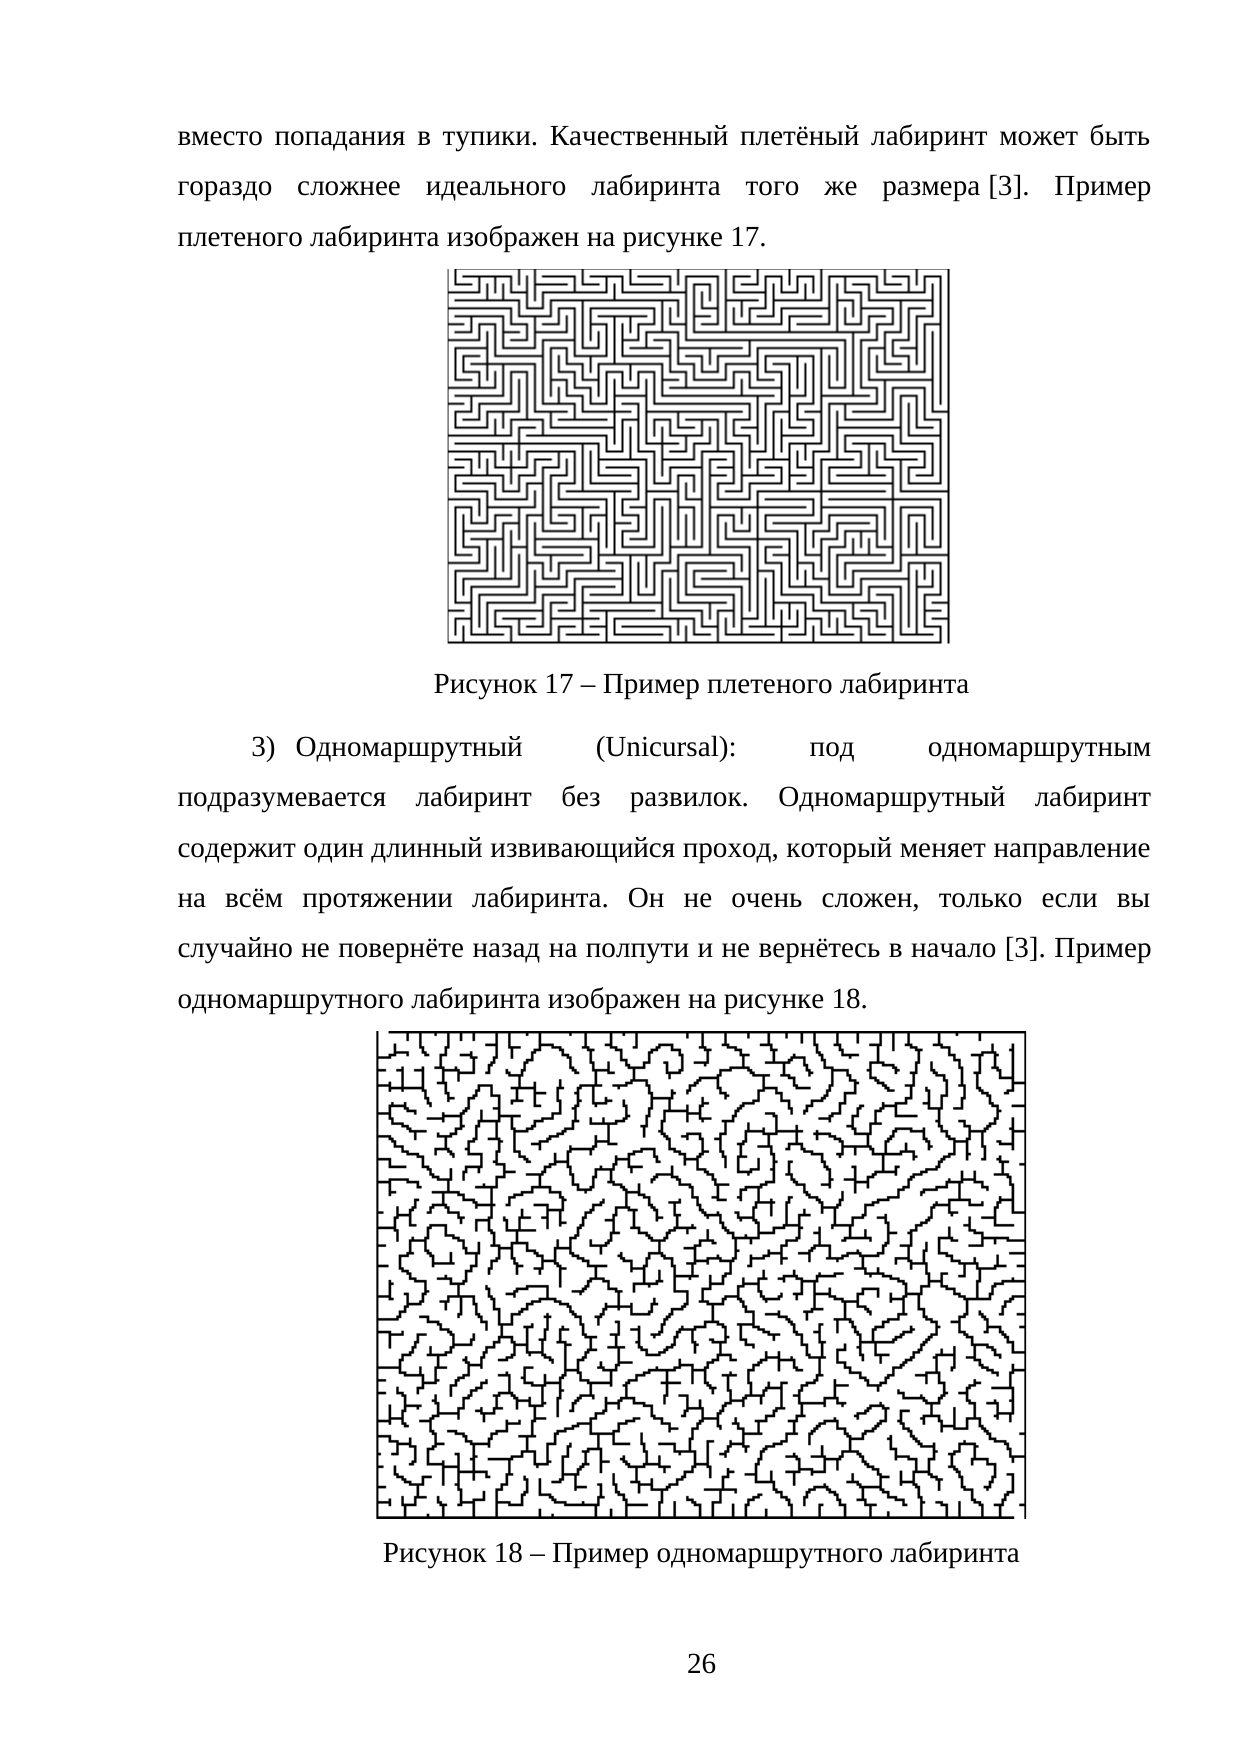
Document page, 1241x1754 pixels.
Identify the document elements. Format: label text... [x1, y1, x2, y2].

list Одномаршрутный (Unicursal): под одномаршрутным подразумевается лабиринт без развилок. Одномаршрутный лабиринт содержит один длинный извивающийся проход, который меняет направление на всём протяжении лабиринта. Он не очень сложен, только если вы случайно не повернёте назад на полпути и не вернётесь в начало [3]. Пример одномаршрутного лабиринта изображен на рисунке 18. [177, 729, 1152, 1014]
picture [447, 269, 955, 650]
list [177, 118, 1152, 252]
picture [376, 1031, 1027, 1519]
